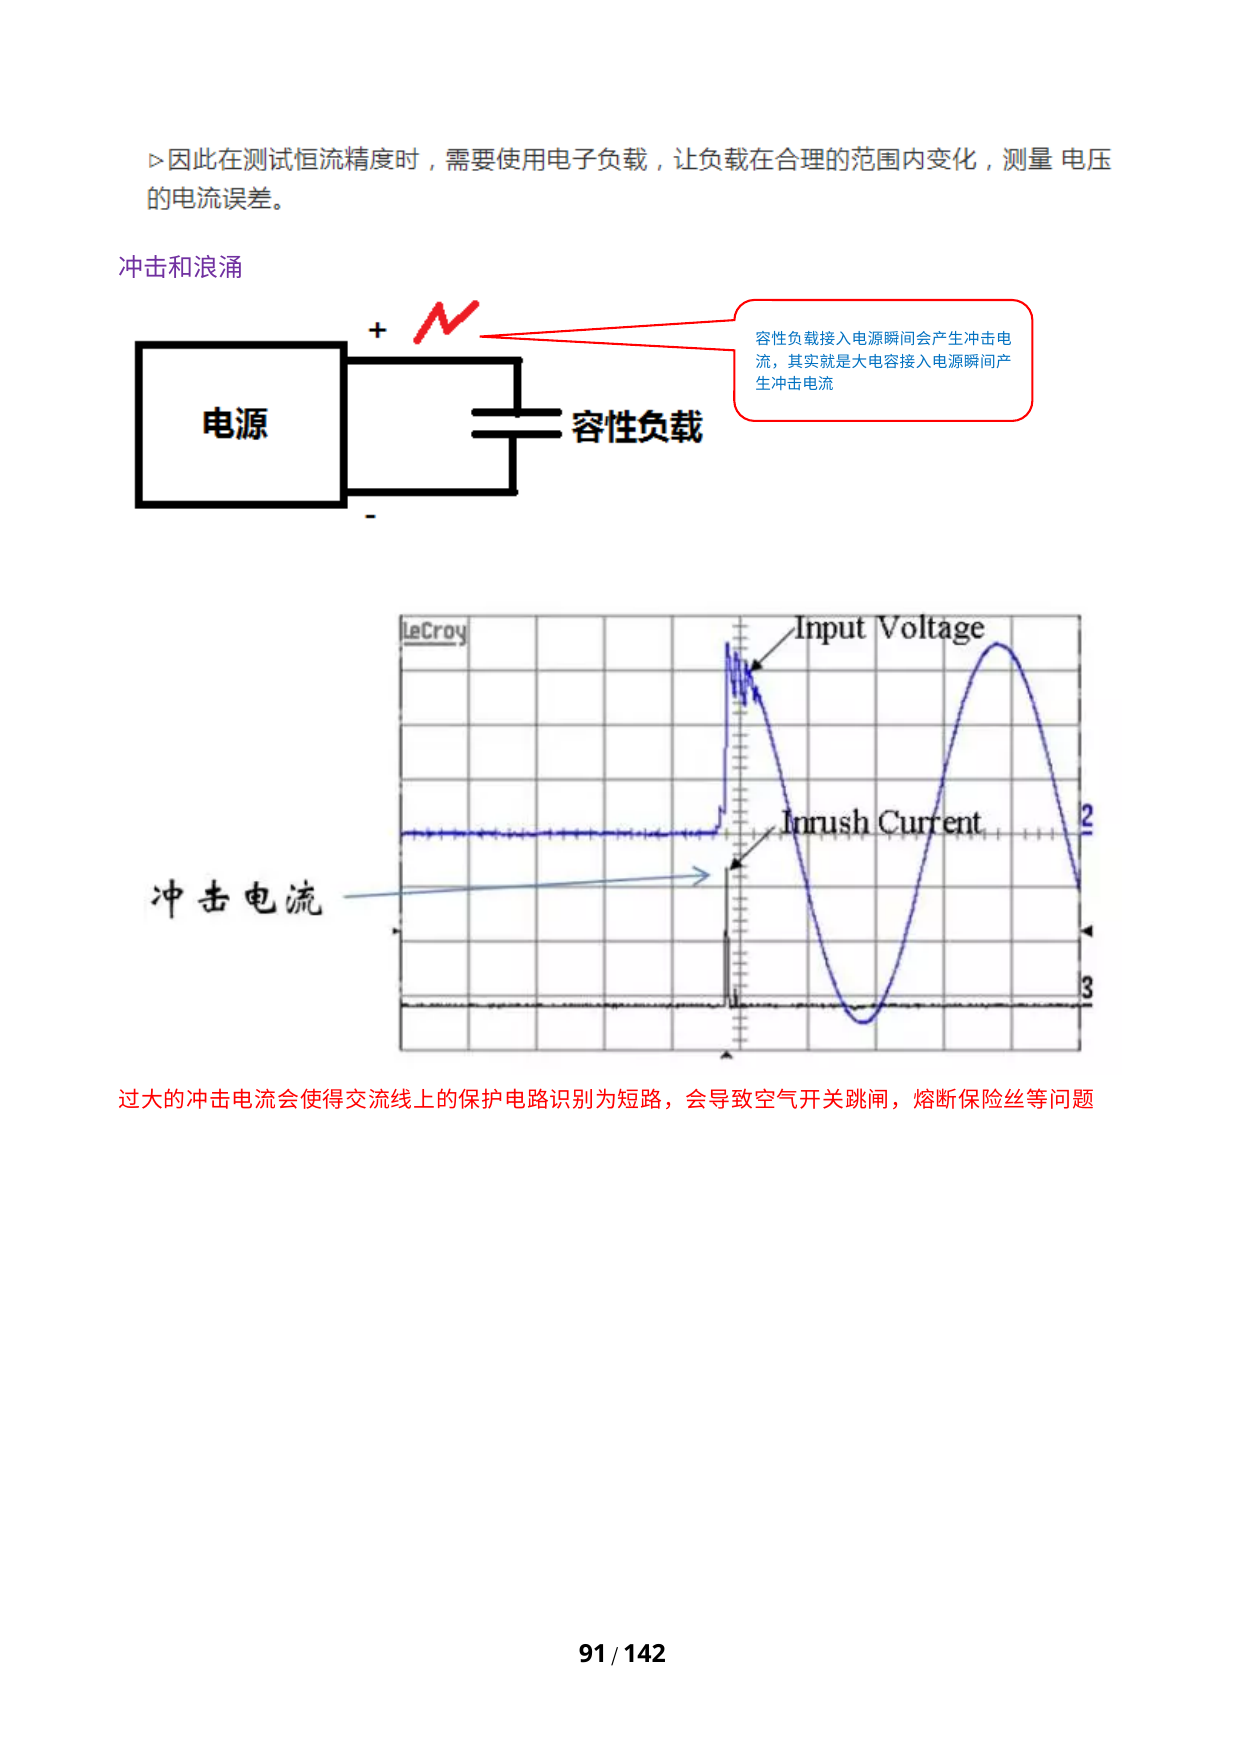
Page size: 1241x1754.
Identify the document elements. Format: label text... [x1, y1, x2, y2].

picture [118, 299, 761, 545]
text 过大的冲击电流会使得交流线上的保护电路识别为短路，会导致空气开关跳闸，熔断保险丝等问题 [118, 1080, 1122, 1114]
picture [118, 129, 1123, 220]
text 冲击和浪涌 [118, 231, 1122, 299]
picture [118, 571, 1123, 1075]
picture [507, 301, 761, 419]
